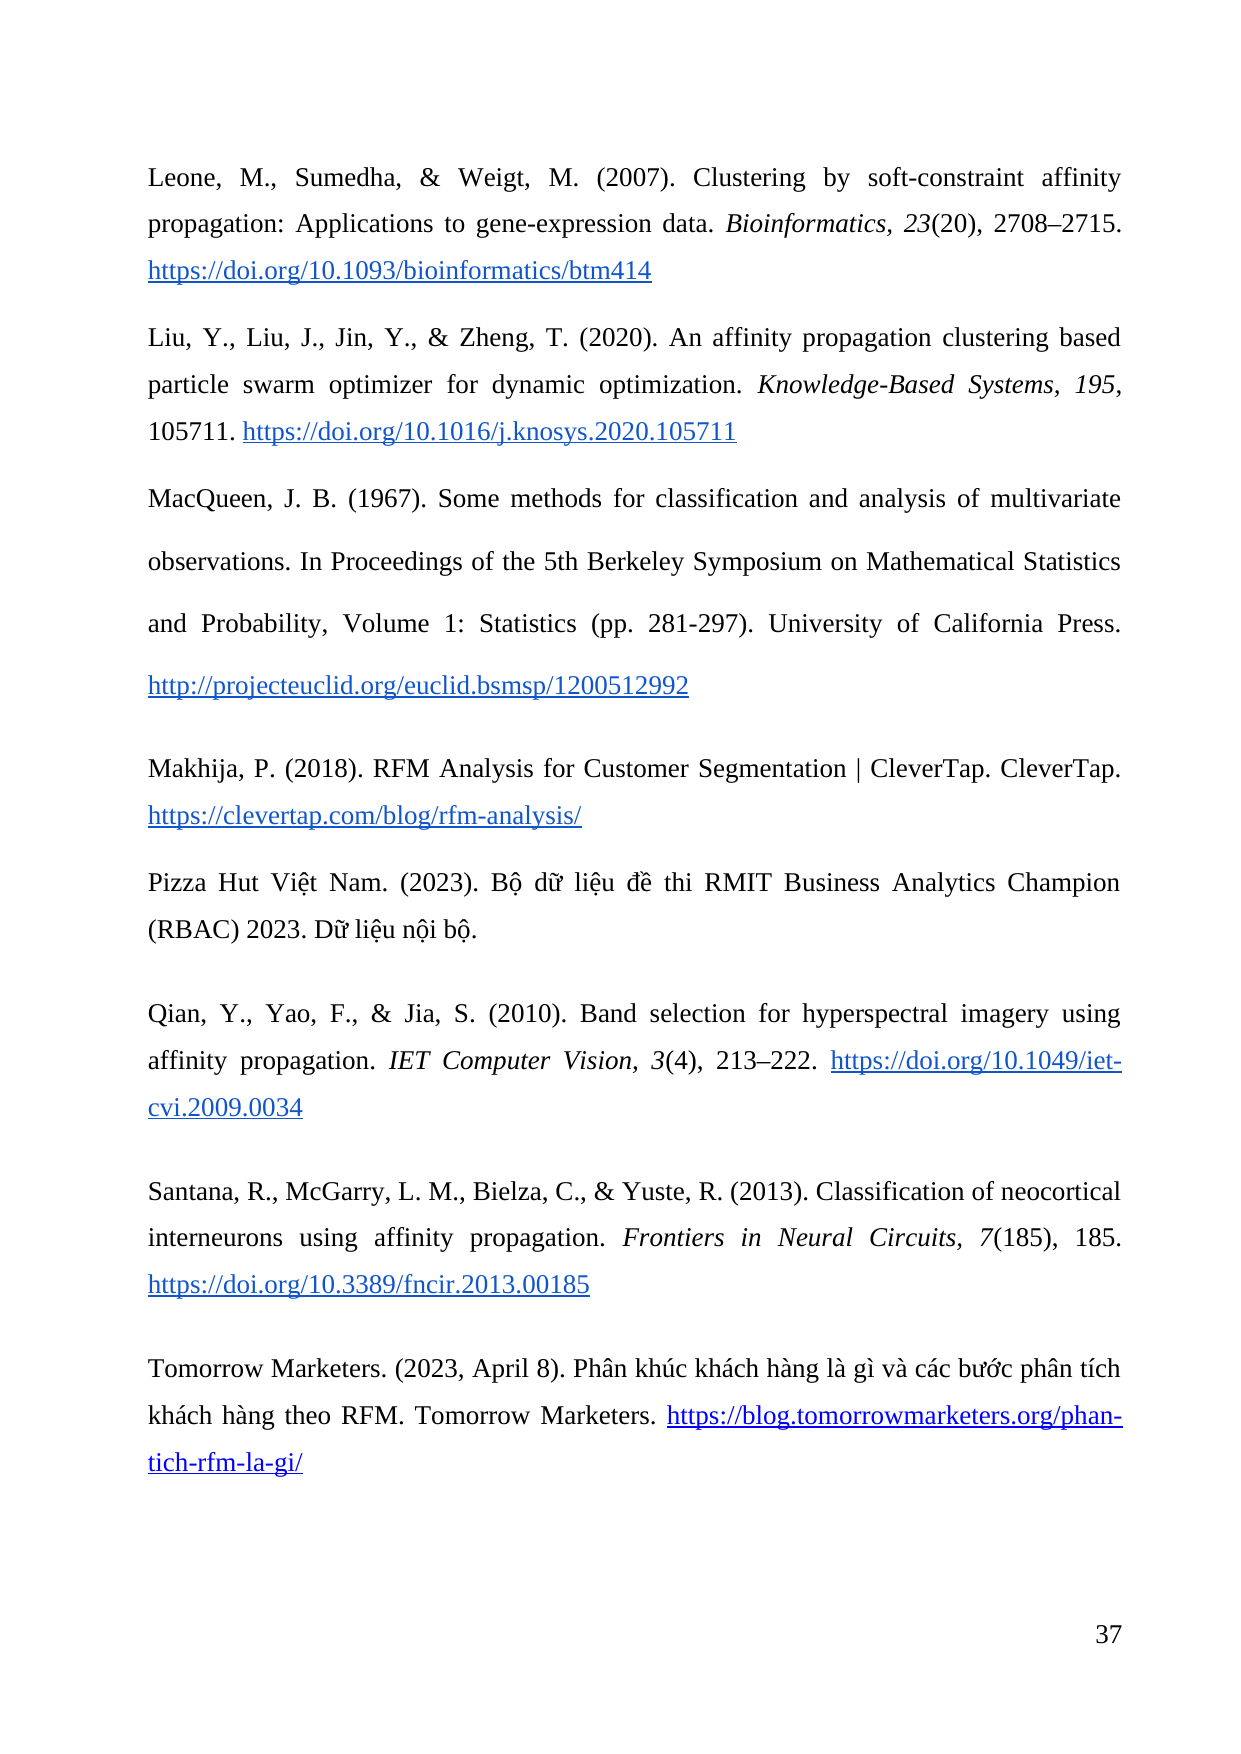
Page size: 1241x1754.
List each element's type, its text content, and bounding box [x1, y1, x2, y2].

text Makhija, P. (2018). RFM Analysis for Customer Segmentation | CleverTap. CleverTap. https://clevertap.com/blog/rfm-analysis/ [148, 752, 1122, 830]
text Pizza Hut Việt Nam. (2023). Bộ dữ liệu đề thi RMIT Business Analytics Champion (RBAC) 2023. Dữ liệu nội bộ. [148, 867, 1122, 944]
text Tomorrow Marketers. (2023, April 8). Phân khúc khách hàng là gì và các bước phân tích khách hàng theo RFM. Tomorrow Marketers. https://blog.tomorrowmarketers.org/phan-tich-rfm-la-gi/ [148, 1352, 1122, 1477]
text MacQueen, J. B. (1967). Some methods for classification and analysis of multivariate observations. In Proceedings of the 5th Berkeley Symposium on Mathematical Statistics and Probability, Volume 1: Statistics (pp. 281-297). University of California Press. http://projecteuclid.org/euclid.bsmsp/1200512992 [148, 482, 1122, 700]
text Santana, R., McGarry, L. M., Bielza, C., & Yuste, R. (2013). Classification of neocortical interneurons using affinity propagation. Frontiers in Neural Circuits, 7(185), 185. https://doi.org/10.3389/fncir.2013.00185 [148, 1175, 1122, 1299]
text Leone, M., Sumedha, & Weigt, M. (2007). Clustering by soft-constraint affinity propagation: Applications to gene-expression data. Bioinformatics, 23(20), 2708–2715. https://doi.org/10.1093/bioinformatics/btm414 [148, 161, 1122, 285]
text Liu, Y., Liu, J., Jin, Y., & Zheng, T. (2020). An affinity propagation clustering based particle swarm optimizer for dynamic optimization. Knowledge-Based Systems, 195, 105711. https://doi.org/10.1016/j.knosys.2020.105711 [148, 322, 1122, 446]
text Qian, Y., Yao, F., & Jia, S. (2010). Band selection for hyperspectral imagery using affinity propagation. IET Computer Vision, 3(4), 213–222. https://doi.org/10.1049/iet-cvi.2009.0034 [148, 997, 1122, 1122]
